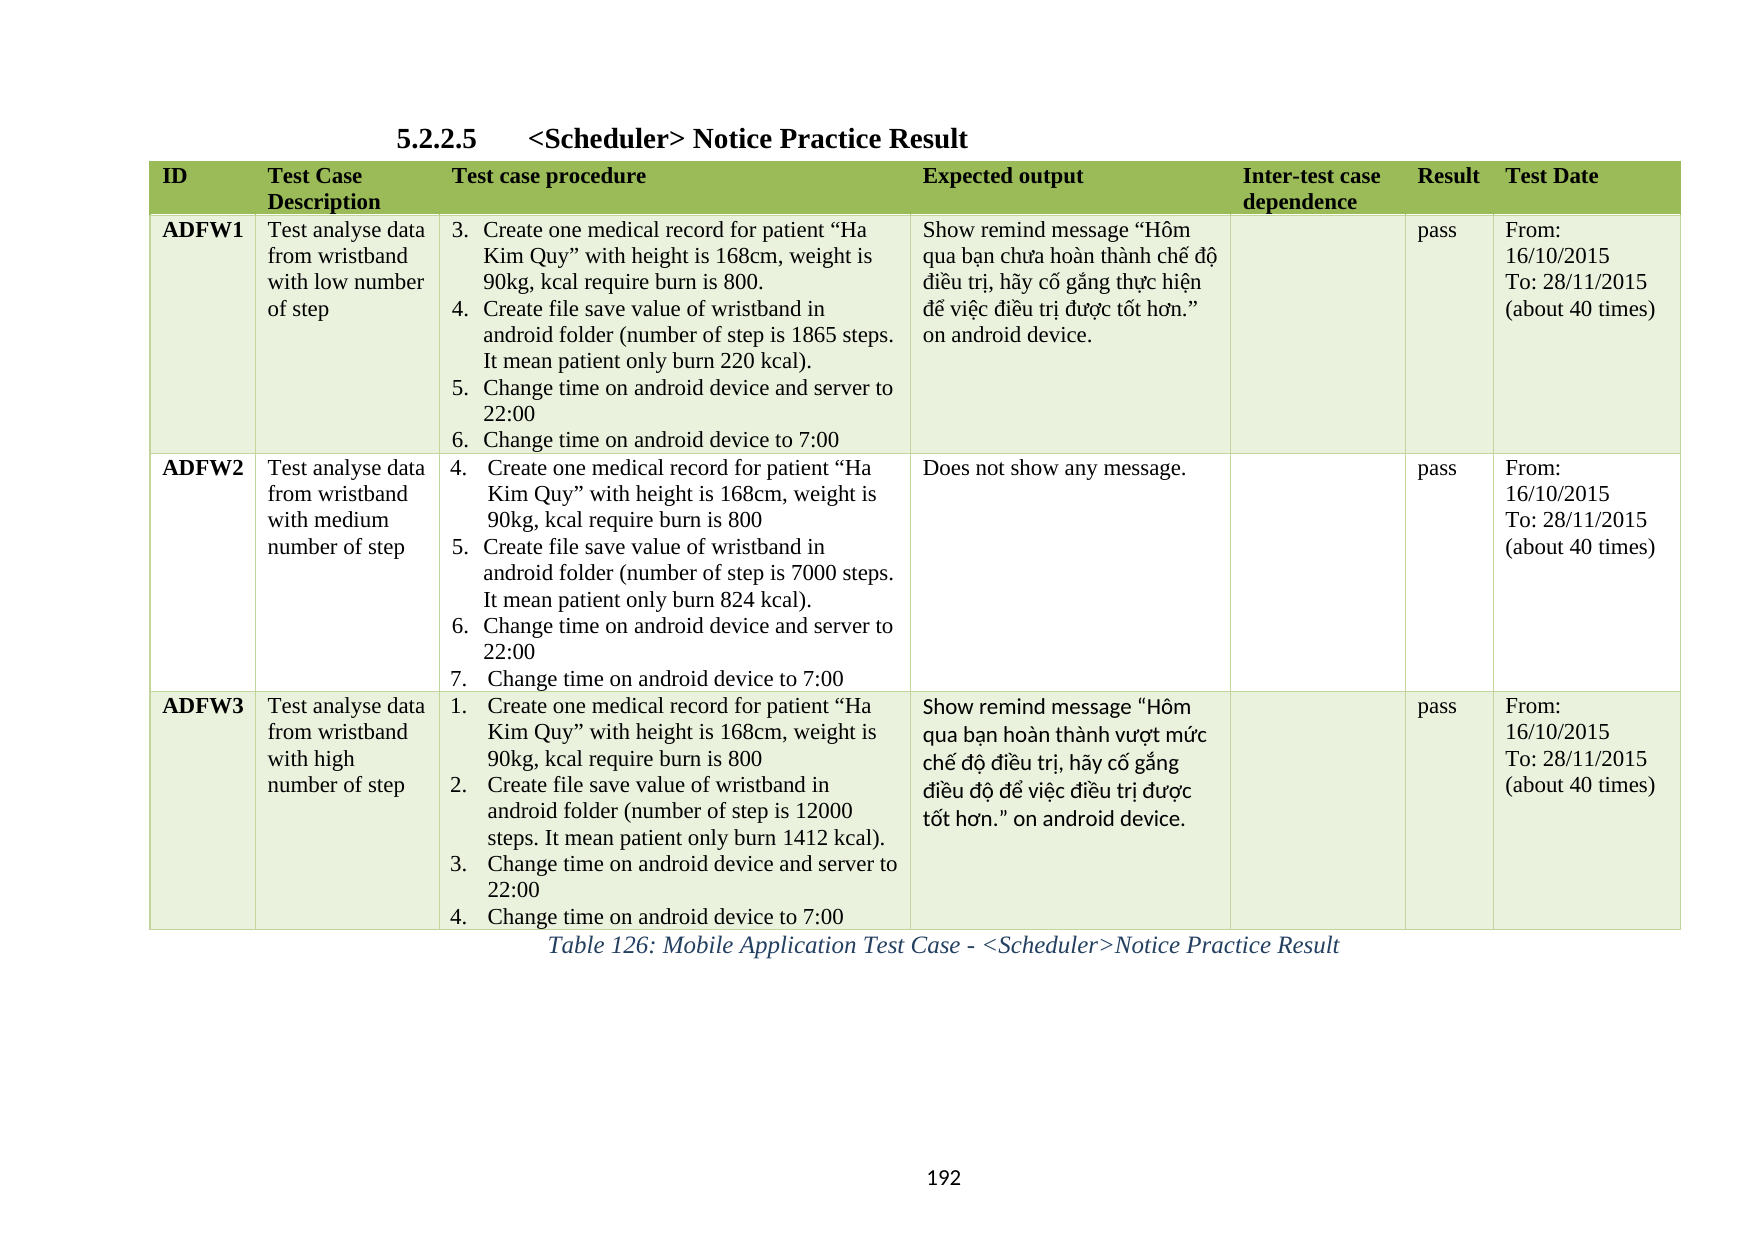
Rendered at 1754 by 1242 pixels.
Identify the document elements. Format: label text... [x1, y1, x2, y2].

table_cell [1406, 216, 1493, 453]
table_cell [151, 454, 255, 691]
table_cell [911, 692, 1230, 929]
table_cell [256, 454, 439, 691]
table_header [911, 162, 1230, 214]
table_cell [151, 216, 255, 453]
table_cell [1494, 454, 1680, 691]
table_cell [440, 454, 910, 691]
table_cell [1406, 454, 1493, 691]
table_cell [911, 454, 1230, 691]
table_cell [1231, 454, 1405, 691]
text Table 126: Mobile Application Test Case - <Scheduler>Notice Practice Result [162, 930, 1725, 959]
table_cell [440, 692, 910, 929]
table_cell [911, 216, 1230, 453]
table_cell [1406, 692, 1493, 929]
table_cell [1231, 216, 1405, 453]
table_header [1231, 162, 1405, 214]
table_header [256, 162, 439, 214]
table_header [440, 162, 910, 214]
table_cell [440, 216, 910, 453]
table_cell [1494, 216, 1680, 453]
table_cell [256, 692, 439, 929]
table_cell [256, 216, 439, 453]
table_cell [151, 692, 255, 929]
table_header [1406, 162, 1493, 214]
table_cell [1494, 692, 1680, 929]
subtitle <Scheduler> Notice Practice Result [396, 121, 1725, 154]
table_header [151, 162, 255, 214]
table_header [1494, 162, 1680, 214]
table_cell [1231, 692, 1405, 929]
